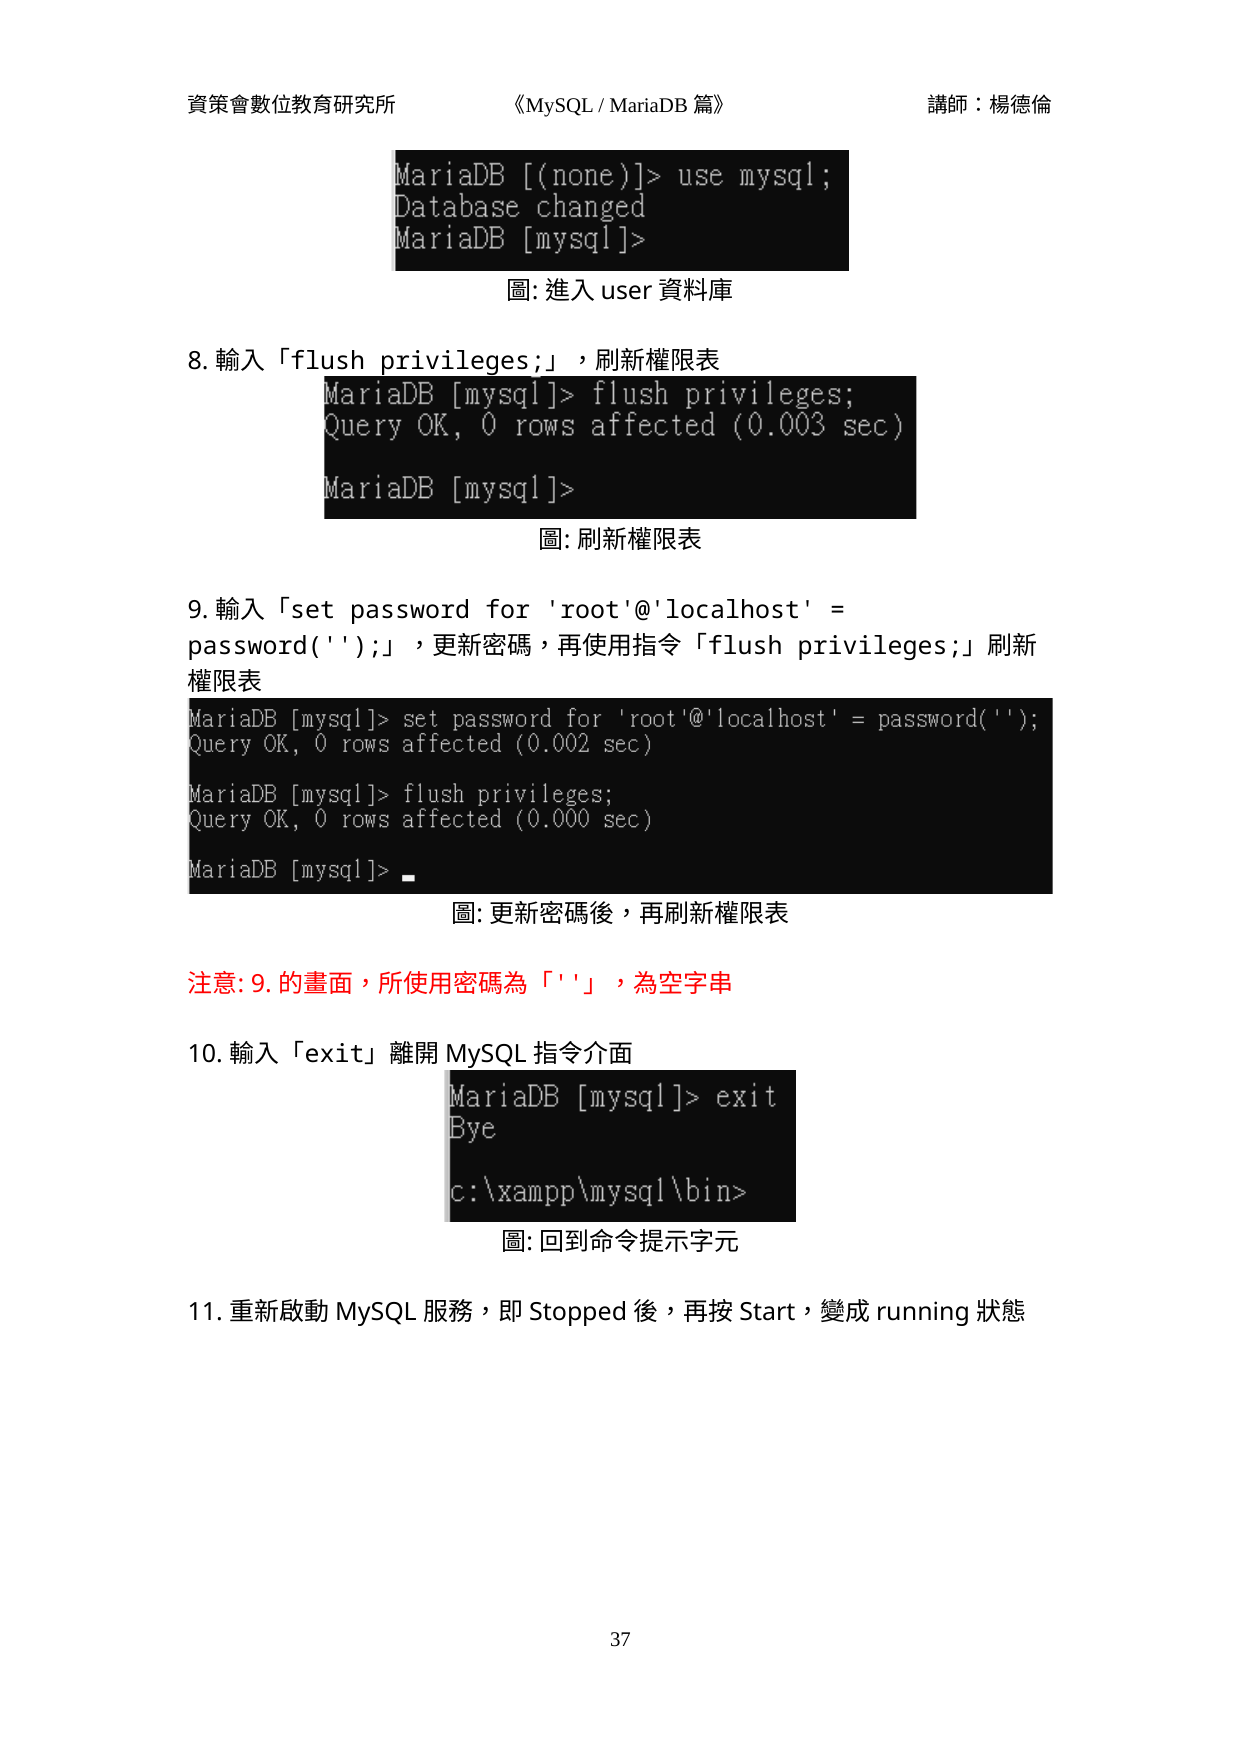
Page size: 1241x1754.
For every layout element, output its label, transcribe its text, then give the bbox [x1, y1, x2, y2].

text 8. 輸入「flush privileges;」，刷新權限表 [187, 341, 1053, 377]
text 圖: 刷新權限表 [187, 519, 1053, 555]
text 11. 重新啟動 MySQL 服務，即 Stopped 後，再按 Start，變成 running 狀態 [187, 1292, 1053, 1328]
picture [187, 698, 1053, 894]
picture [323, 376, 917, 519]
picture [444, 1070, 796, 1222]
text 9. 輸入「set password for 'root'@'localhost' = password('');」，更新密碼，再使用指令「flush privileges;」刷新權限表 [187, 589, 1053, 698]
text 圖: 回到命令提示字元 [187, 1222, 1053, 1258]
text 10. 輸入「exit」離開 MySQL 指令介面 [187, 1034, 1053, 1070]
text 注意: 9. 的畫面，所使用密碼為「''」，為空字串 [187, 963, 1053, 1000]
text 圖: 進入 user 資料庫 [187, 270, 1053, 307]
picture [391, 150, 849, 271]
text 圖: 更新密碼後，再刷新權限表 [187, 894, 1053, 929]
